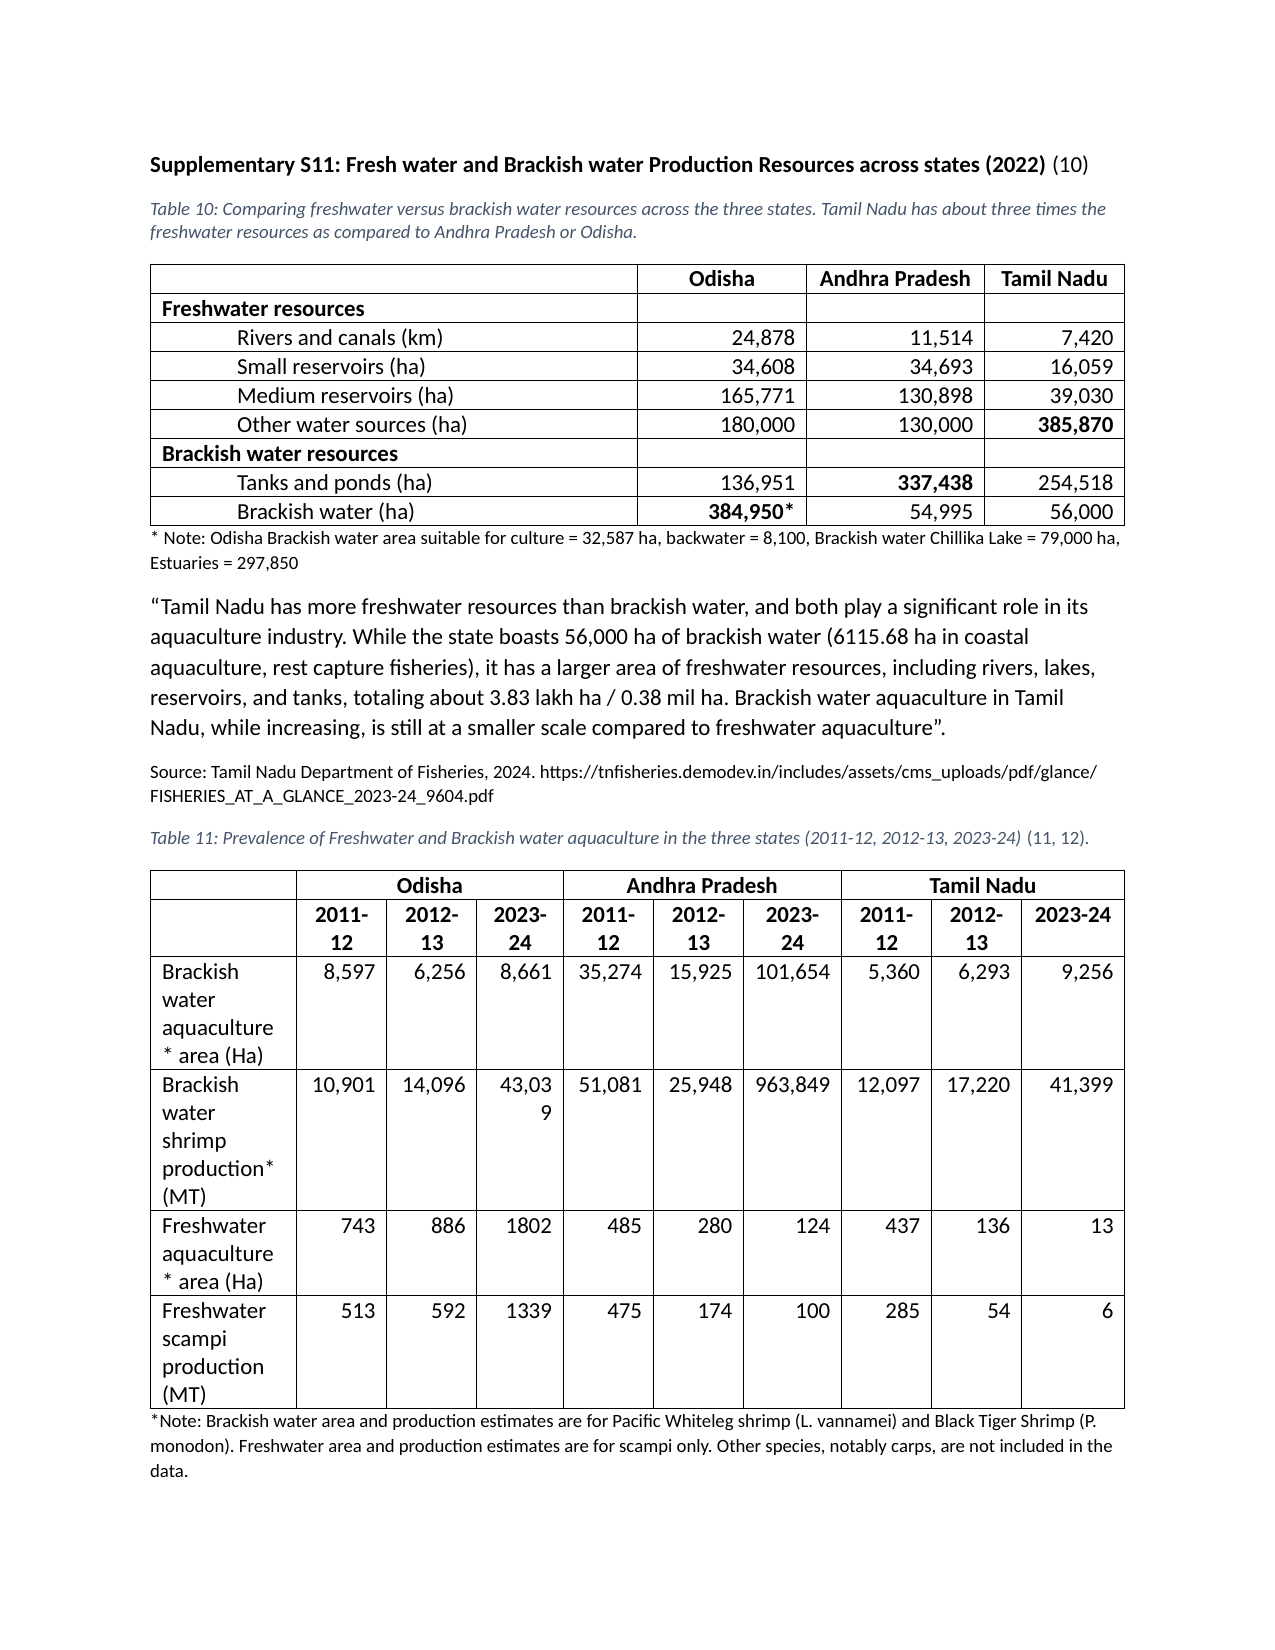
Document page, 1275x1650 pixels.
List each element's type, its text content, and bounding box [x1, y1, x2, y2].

table_cell 12,097 [842, 1070, 931, 1210]
table_header Odisha [638, 265, 806, 293]
table_cell 101,654 [744, 957, 841, 1069]
text Source: Tamil Nadu Department of Fisheries, 2024. https://tnfisheries.demodev.in/includes/assets/cms_uploads/pdf/glance/FISHERIES_AT_A_GLANCE_2023-24_9604.pdf [150, 760, 1125, 807]
table_cell 2012-13 [654, 900, 743, 956]
table_cell 385,870 [985, 410, 1124, 438]
table_header Tamil Nadu [985, 265, 1124, 293]
table_cell 2023-24 [1022, 900, 1124, 956]
table_cell 51,081 [564, 1070, 653, 1210]
table_cell 743 [297, 1211, 386, 1295]
table_cell 384,950* [638, 497, 806, 525]
table_cell 485 [564, 1211, 653, 1295]
table_cell 2012-13 [932, 900, 1021, 956]
text Supplementary S11: Fresh water and Brackish water Production Resources across states (2022) (10) [150, 150, 1125, 178]
table_cell [151, 900, 296, 956]
table_cell 35,274 [564, 957, 653, 1069]
table_header Tamil Nadu [842, 871, 1124, 899]
table_cell 15,925 [654, 957, 743, 1069]
table_cell 14,096 [387, 1070, 476, 1210]
table_cell 130,898 [807, 381, 984, 409]
table_cell Brackish water shrimp production* (MT) [151, 1070, 296, 1210]
table_cell 963,849 [744, 1070, 841, 1210]
table_cell Brackish water resources [151, 439, 637, 467]
table_cell 54 [932, 1296, 1021, 1408]
table_cell [985, 439, 1124, 467]
table_cell Freshwater aquaculture* area (Ha) [151, 1211, 296, 1295]
table_cell 2011-12 [842, 900, 931, 956]
table_cell 34,693 [807, 352, 984, 380]
table_cell Medium reservoirs (ha) [151, 381, 637, 409]
table_cell 2023-24 [477, 900, 563, 956]
table_cell [985, 294, 1124, 322]
table_cell Small reservoirs (ha) [151, 352, 637, 380]
table_cell 43,039 [477, 1070, 563, 1210]
table_cell 513 [297, 1296, 386, 1408]
table_cell 41,399 [1022, 1070, 1124, 1210]
table_cell 9,256 [1022, 957, 1124, 1069]
text *Note: Brackish water area and production estimates are for Pacific Whiteleg shrimp (L. vannamei) and Black Tiger Shrimp (P. monodon). Freshwater area and production estimates are for scampi only. Other species, notably carps, are not included in the data. [150, 1409, 1125, 1482]
table_cell 136,951 [638, 468, 806, 496]
table_header [151, 265, 637, 293]
table_cell [638, 294, 806, 322]
table_cell 24,878 [638, 323, 806, 351]
table_cell 8,597 [297, 957, 386, 1069]
table_cell 254,518 [985, 468, 1124, 496]
table_cell 130,000 [807, 410, 984, 438]
table_cell 592 [387, 1296, 476, 1408]
table_cell 6,293 [932, 957, 1021, 1069]
table_cell Tanks and ponds (ha) [151, 468, 637, 496]
table_cell Brackish water aquaculture* area (Ha) [151, 957, 296, 1069]
text * Note: Odisha Brackish water area suitable for culture = 32,587 ha, backwater = 8,100, Brackish water Chillika Lake = 79,000 ha, Estuaries = 297,850 [150, 526, 1125, 574]
text “Tamil Nadu has more freshwater resources than brackish water, and both play a significant role in its aquaculture industry. While the state boasts 56,000 ha of brackish water (6115.68 ha in coastal aquaculture, rest capture fisheries), it has a larger area of freshwater resources, including rivers, lakes, reservoirs, and tanks, totaling about 3.83 lakh ha / 0.38 mil ha. Brackish water aquaculture in Tamil Nadu, while increasing, is still at a smaller scale compared to freshwater aquaculture”. [150, 592, 1125, 741]
table_cell 337,438 [807, 468, 984, 496]
table_cell 285 [842, 1296, 931, 1408]
table_header [151, 871, 296, 899]
table_cell 136 [932, 1211, 1021, 1295]
table_cell 2023-24 [744, 900, 841, 956]
table_cell 54,995 [807, 497, 984, 525]
table_cell 17,220 [932, 1070, 1021, 1210]
table_cell 56,000 [985, 497, 1124, 525]
table_cell 1802 [477, 1211, 563, 1295]
table_cell 174 [654, 1296, 743, 1408]
table_cell 280 [654, 1211, 743, 1295]
table_cell 6 [1022, 1296, 1124, 1408]
table_cell 437 [842, 1211, 931, 1295]
table_cell [638, 439, 806, 467]
table_cell 1339 [477, 1296, 563, 1408]
table_cell 124 [744, 1211, 841, 1295]
table_header Andhra Pradesh [564, 871, 841, 899]
table_cell 6,256 [387, 957, 476, 1069]
table_cell 2011-12 [564, 900, 653, 956]
table_cell 180,000 [638, 410, 806, 438]
table_cell 475 [564, 1296, 653, 1408]
table_cell Rivers and canals (km) [151, 323, 637, 351]
table_header Andhra Pradesh [807, 265, 984, 293]
table_cell 11,514 [807, 323, 984, 351]
table_cell 8,661 [477, 957, 563, 1069]
table_cell 34,608 [638, 352, 806, 380]
table_cell 10,901 [297, 1070, 386, 1210]
table_cell 2011-12 [297, 900, 386, 956]
table_cell [807, 294, 984, 322]
table_cell 2012-13 [387, 900, 476, 956]
table_cell Other water sources (ha) [151, 410, 637, 438]
table_cell 886 [387, 1211, 476, 1295]
table_cell 100 [744, 1296, 841, 1408]
table_cell Brackish water (ha) [151, 497, 637, 525]
table_cell 13 [1022, 1211, 1124, 1295]
table_cell Freshwater scampi production (MT) [151, 1296, 296, 1408]
table_cell [807, 439, 984, 467]
table_cell 16,059 [985, 352, 1124, 380]
table_cell Freshwater resources [151, 294, 637, 322]
table_cell 7,420 [985, 323, 1124, 351]
table_cell 39,030 [985, 381, 1124, 409]
table_header Odisha [297, 871, 563, 899]
table_cell 5,360 [842, 957, 931, 1069]
table_cell 165,771 [638, 381, 806, 409]
table_cell 25,948 [654, 1070, 743, 1210]
